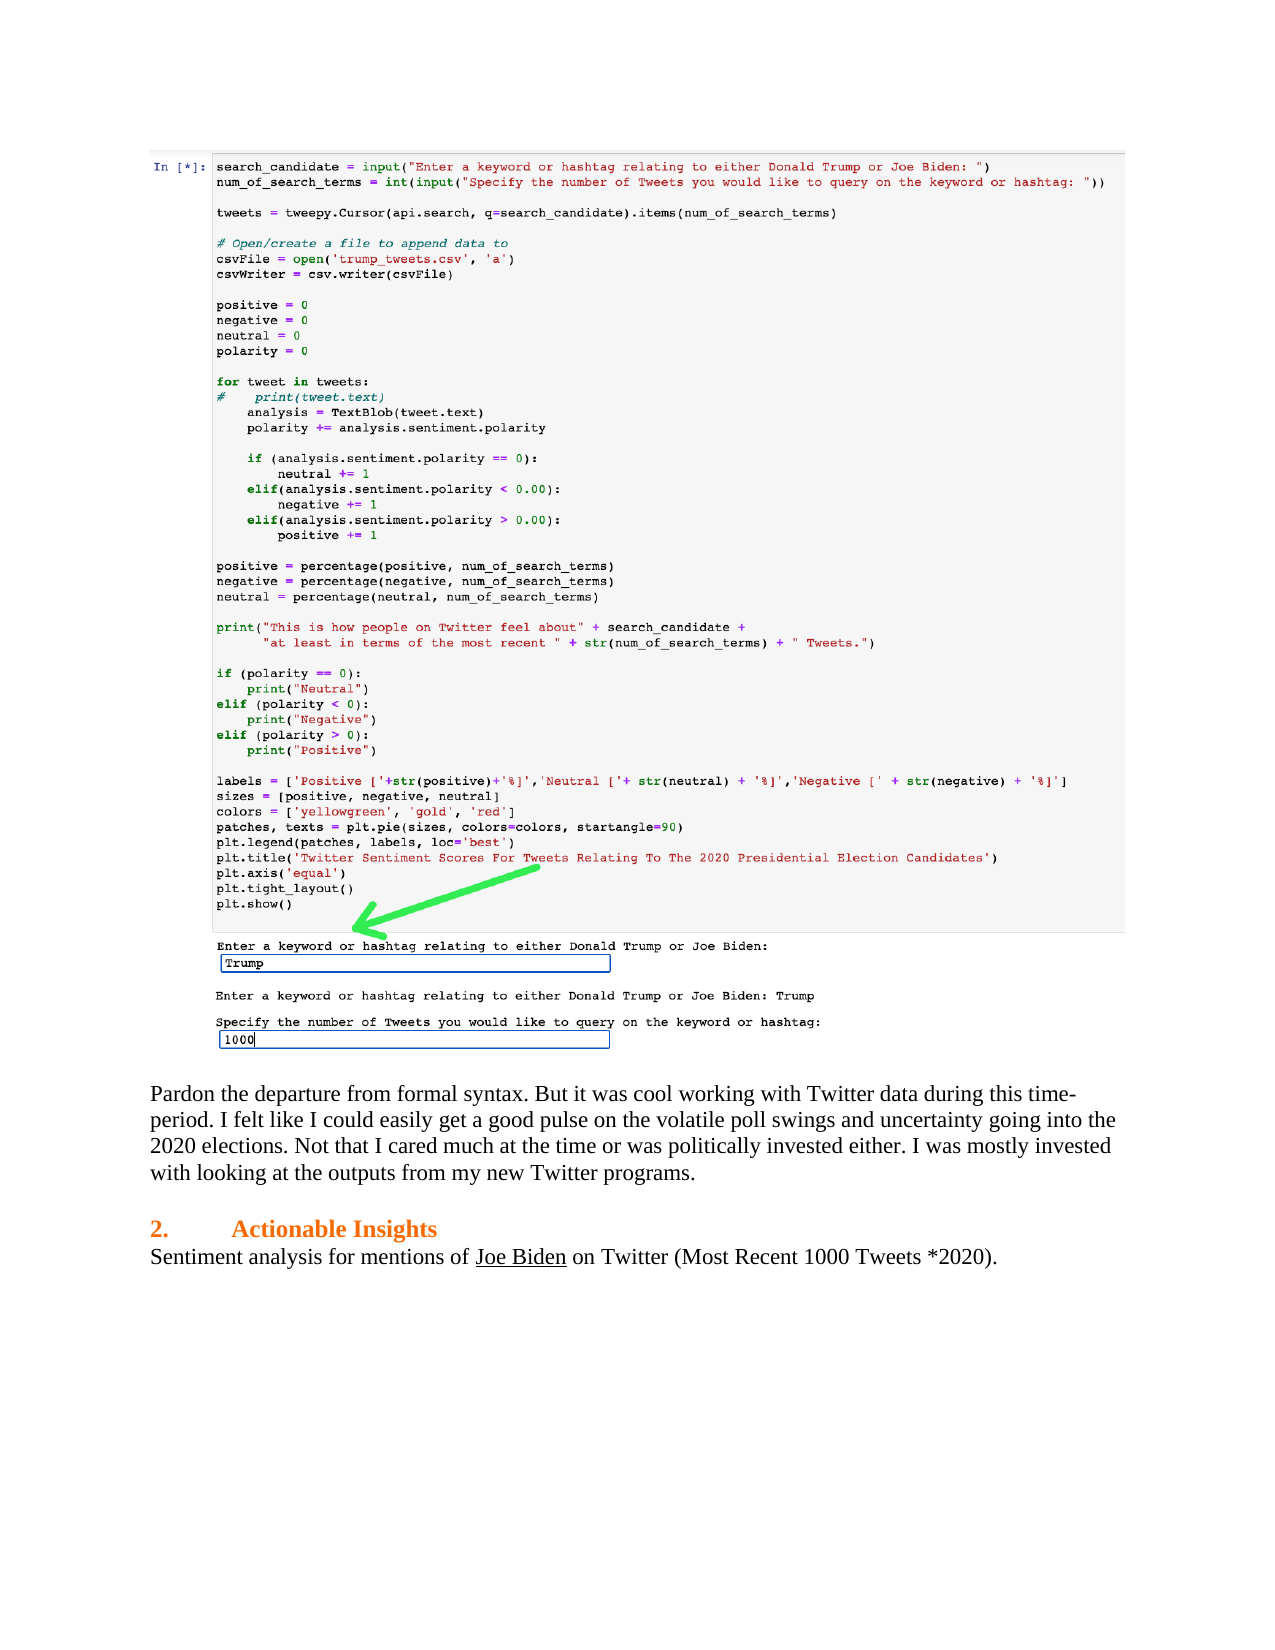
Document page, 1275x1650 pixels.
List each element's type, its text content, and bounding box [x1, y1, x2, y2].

text Pardon the departure from formal syntax. But it was cool working with Twitter data during this time-period. I felt like I could easily get a good pulse on the volatile poll swings and uncertainty going into the 2020 elections. Not that I cared much at the time or was politically invested either. I was mostly invested with looking at the outputs from my new Twitter programs. [150, 1080, 1125, 1185]
picture [150, 150, 1125, 1054]
list Actionable Insights [150, 1214, 1125, 1243]
text Sentiment analysis for mentions of Joe Biden on Twitter (Most Recent 1000 Tweets *2020). [150, 1243, 1125, 1269]
